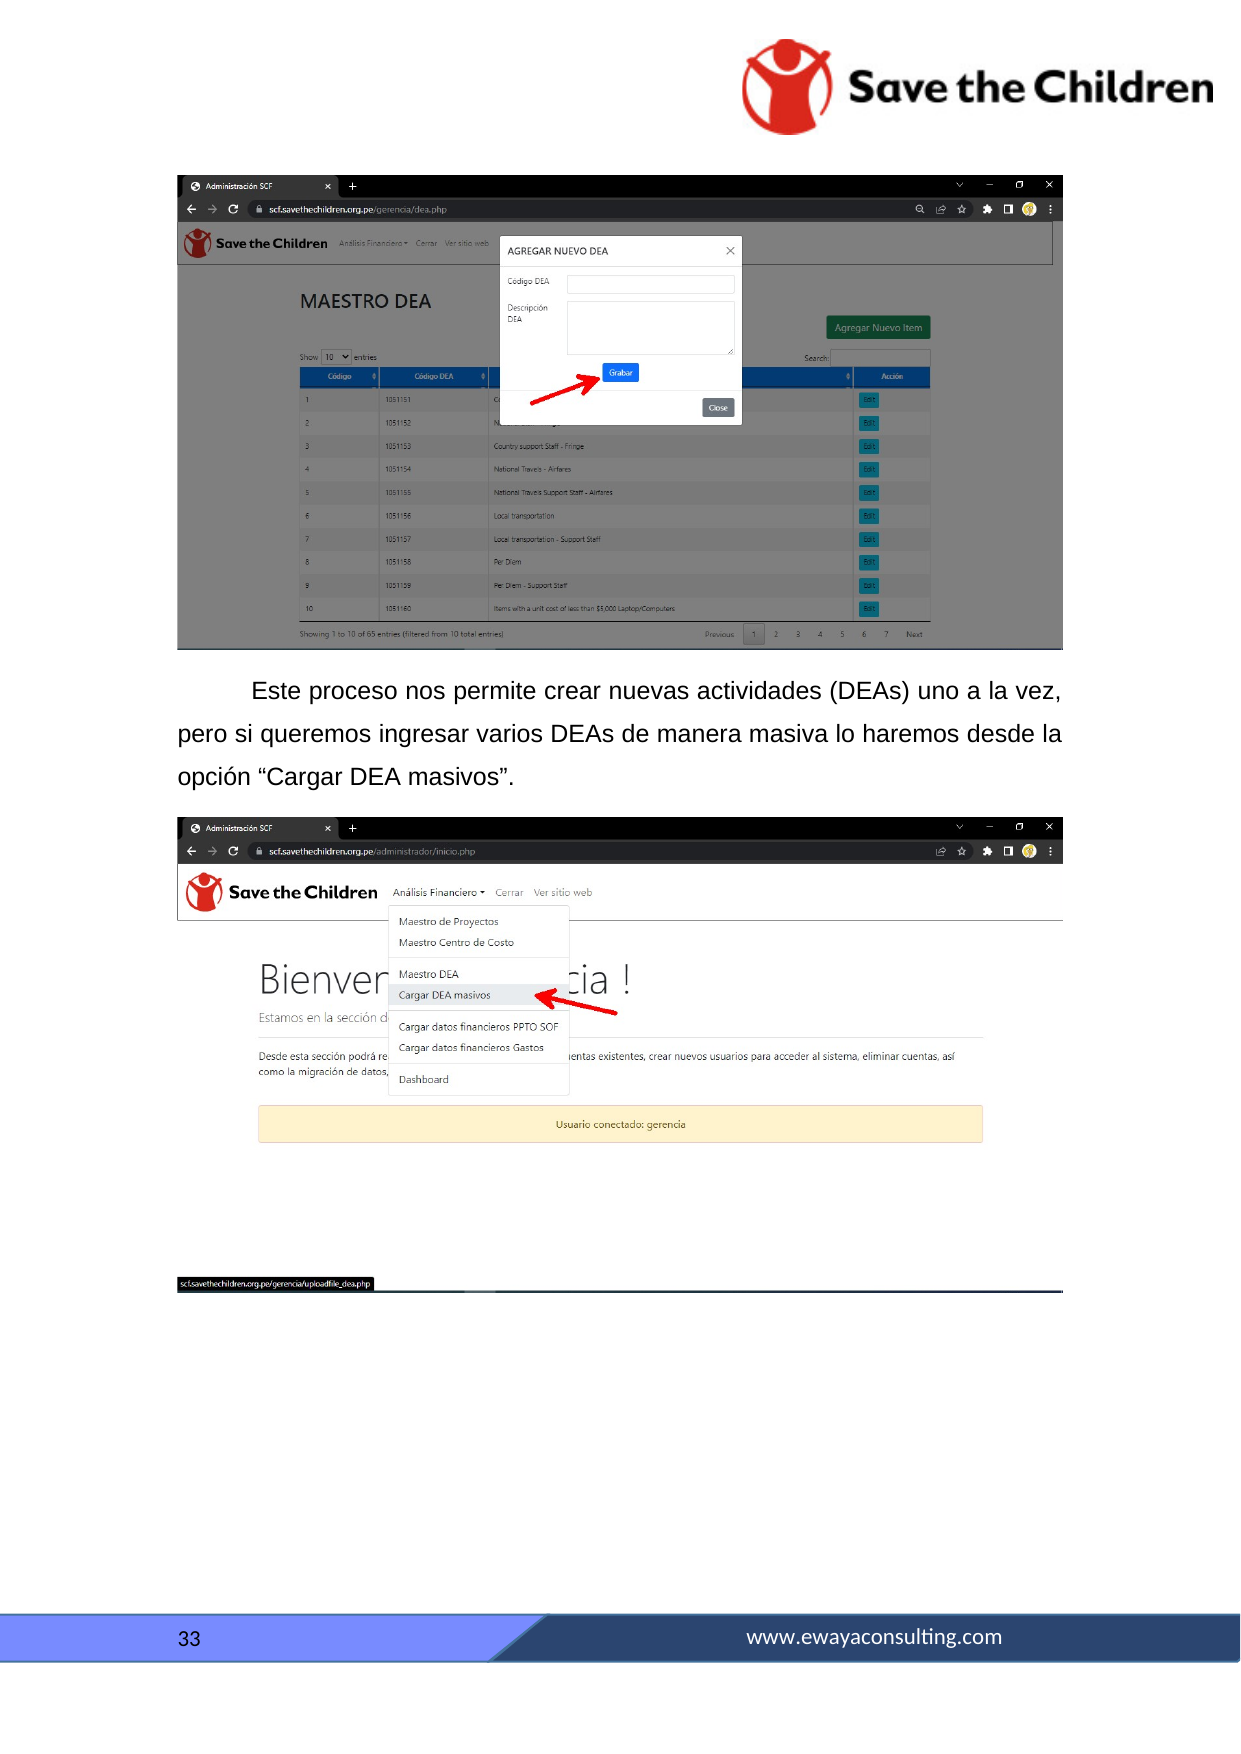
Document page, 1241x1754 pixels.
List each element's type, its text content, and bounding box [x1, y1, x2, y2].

picture [177, 817, 1063, 1293]
text Este proceso nos permite crear nuevas actividades (DEAs) uno a la vez, pero si queremos ingresar varios DEAs de manera masiva lo haremos desde la opción “Cargar DEA masivos”. [177, 676, 1063, 791]
picture [177, 175, 1063, 650]
picture [742, 39, 1213, 135]
